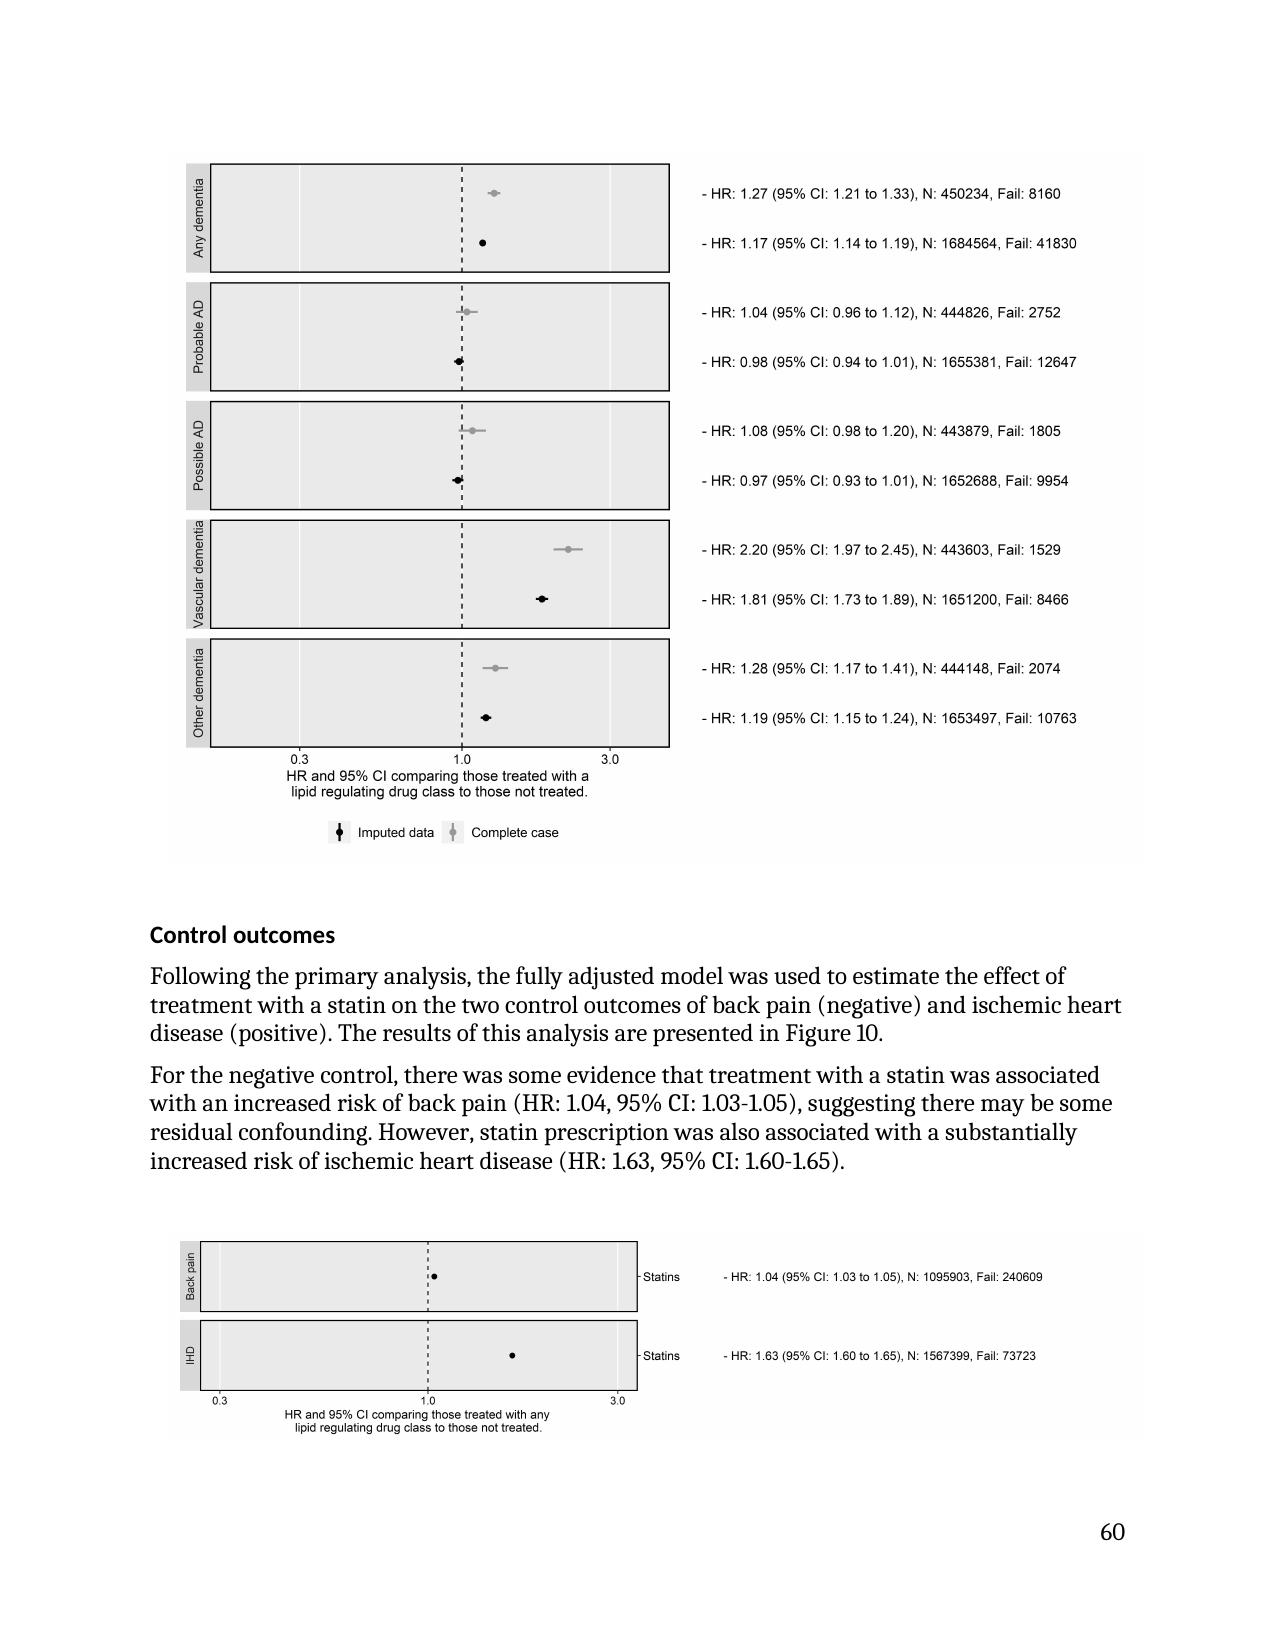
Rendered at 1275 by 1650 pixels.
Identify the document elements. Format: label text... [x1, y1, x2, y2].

subtitle Control outcomes [150, 919, 1125, 949]
picture [168, 1229, 1144, 1446]
text For the negative control, there was some evidence that treatment with a statin was associated with an increased risk of back pain (HR: 1.04, 95% CI: 1.03-1.05), suggesting there may be some residual confounding. However, statin prescription was also associated with a substantially increased risk of ischemic heart disease (HR: 1.63, 95% CI: 1.60-1.65). [150, 1061, 1125, 1176]
picture [168, 150, 1144, 865]
text Following the primary analysis, the fully adjusted model was used to estimate the effect of treatment with a statin on the two control outcomes of back pain (negative) and ischemic heart disease (positive). The results of this analysis are presented in Figure 10. [150, 962, 1125, 1048]
